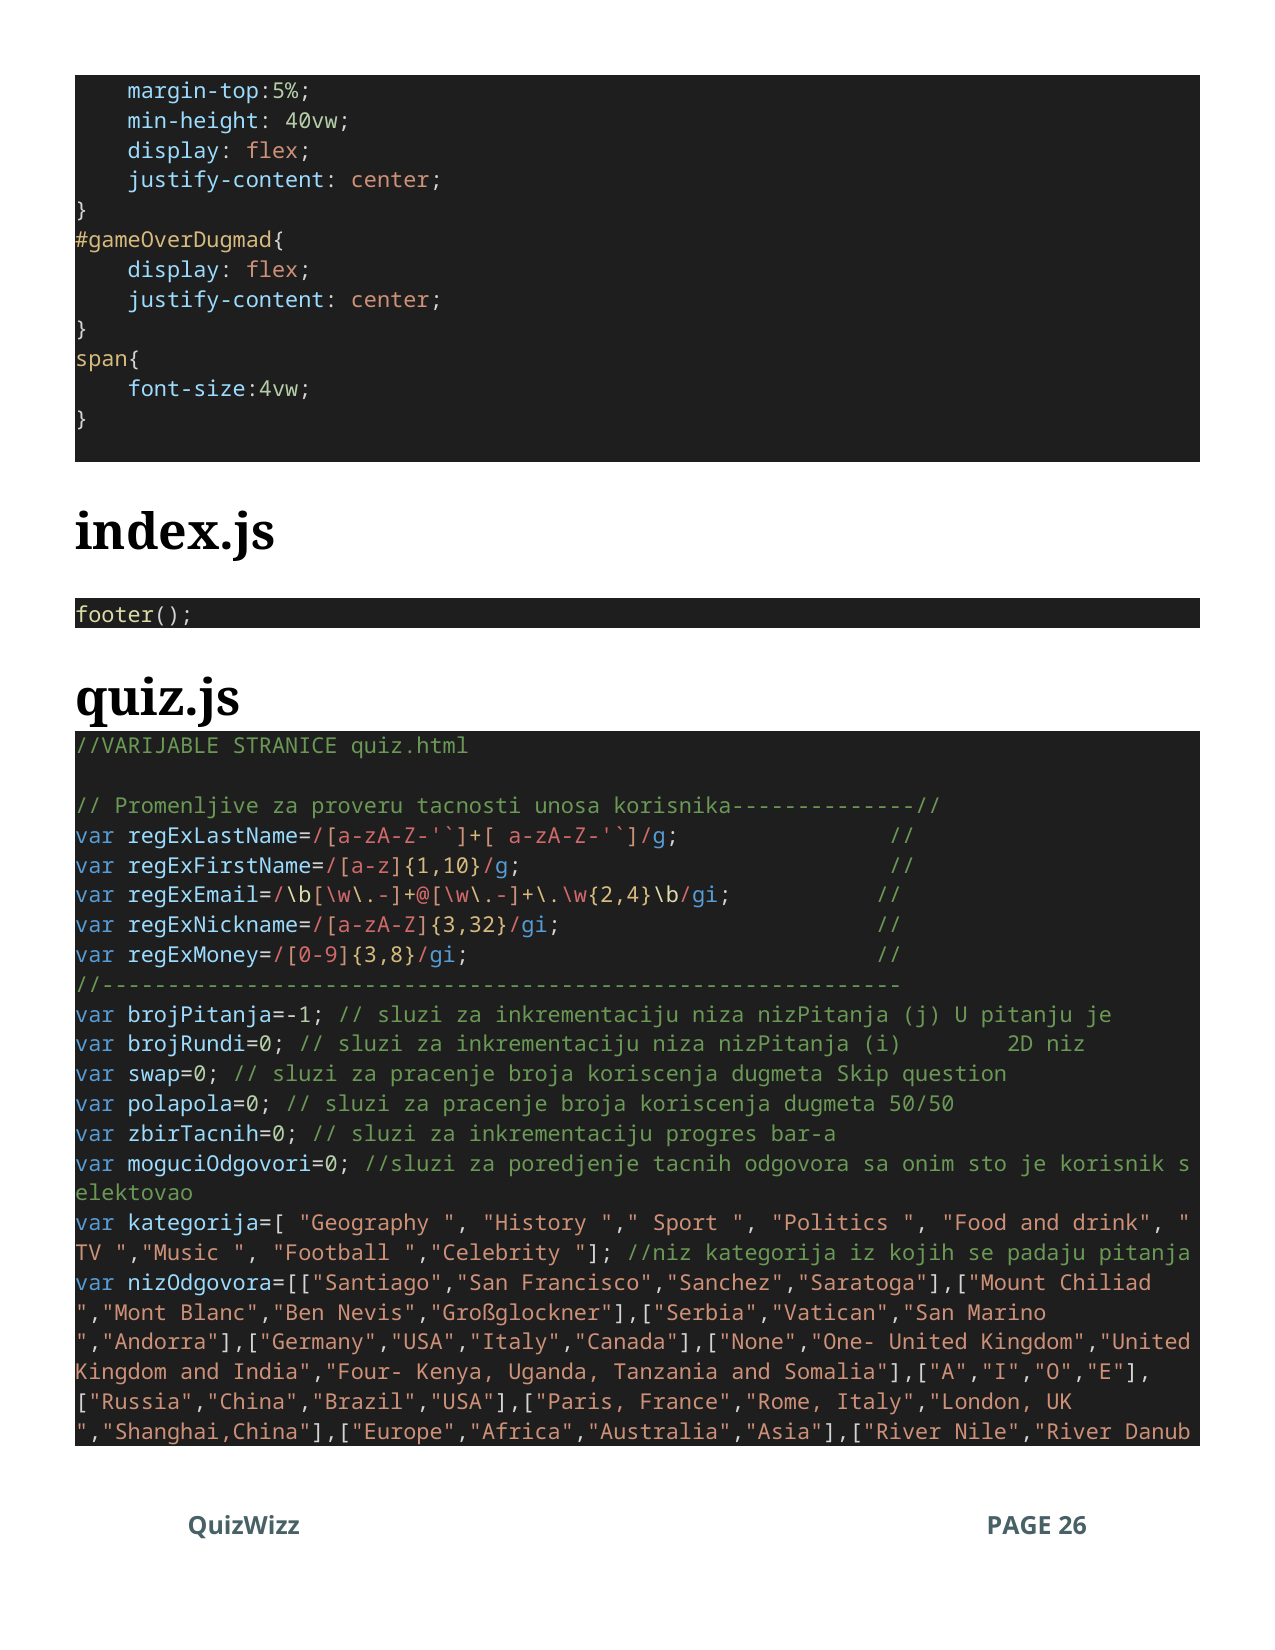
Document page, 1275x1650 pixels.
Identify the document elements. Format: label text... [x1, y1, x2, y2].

text var regExLastName=/[a-zA-Z-'`]+[ a-zA-Z-'`]/g; // [75, 820, 1200, 850]
text var kategorija=[ "Geography ", "History "," Sport ", "Politics ", "Food and drink", "TV ","Music ", "Football ","Celebrity "]; //niz kategorija iz kojih se padaju pitanja [75, 1207, 1200, 1267]
text var regExFirstName=/[a-z]{1,10}/g; // [75, 850, 1200, 879]
text var polapola=0; // sluzi za pracenje broja koriscenja dugmeta 50/50 [75, 1088, 1200, 1118]
text justify-content: center; [75, 164, 1200, 194]
subtitle index.js [75, 496, 1200, 564]
text } [75, 313, 1200, 343]
text var zbirTacnih=0; // sluzi za inkrementaciju progres bar-a [75, 1118, 1200, 1148]
text display: flex; [75, 254, 1200, 283]
text display: flex; [75, 134, 1200, 164]
text var brojPitanja=-1; // sluzi za inkrementaciju niza nizPitanja (j) U pitanju je [75, 999, 1200, 1028]
text // Promenljive za proveru tacnosti unosa korisnika--------------// [75, 790, 1200, 820]
text span{ [75, 343, 1200, 373]
text justify-content: center; [75, 283, 1200, 313]
subtitle quiz.js [75, 662, 1200, 731]
text var regExEmail=/\b[\w\.-]+@[\w\.-]+\.\w{2,4}\b/gi; // [75, 879, 1200, 909]
text //VARIJABLE STRANICE quiz.html [75, 731, 1200, 760]
text //------------------------------------------------------------- [75, 969, 1200, 999]
text margin-top:5%; [75, 75, 1200, 105]
text } [75, 194, 1200, 224]
text var regExMoney=/[0-9]{3,8}/gi; // [75, 939, 1200, 969]
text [75, 1267, 1200, 1446]
text } [75, 403, 1200, 432]
text var swap=0; // sluzi za pracenje broja koriscenja dugmeta Skip question [75, 1058, 1200, 1088]
text var brojRundi=0; // sluzi za inkrementaciju niza nizPitanja (i) 2D niz [75, 1028, 1200, 1058]
text footer(); [75, 598, 1200, 628]
text var moguciOdgovori=0; //sluzi za poredjenje tacnih odgovora sa onim sto je korisnik selektovao [75, 1148, 1200, 1207]
text var regExNickname=/[a-zA-Z]{3,32}/gi; // [75, 909, 1200, 939]
text font-size:4vw; [75, 373, 1200, 403]
text min-height: 40vw; [75, 105, 1200, 134]
text #gameOverDugmad{ [75, 224, 1200, 254]
